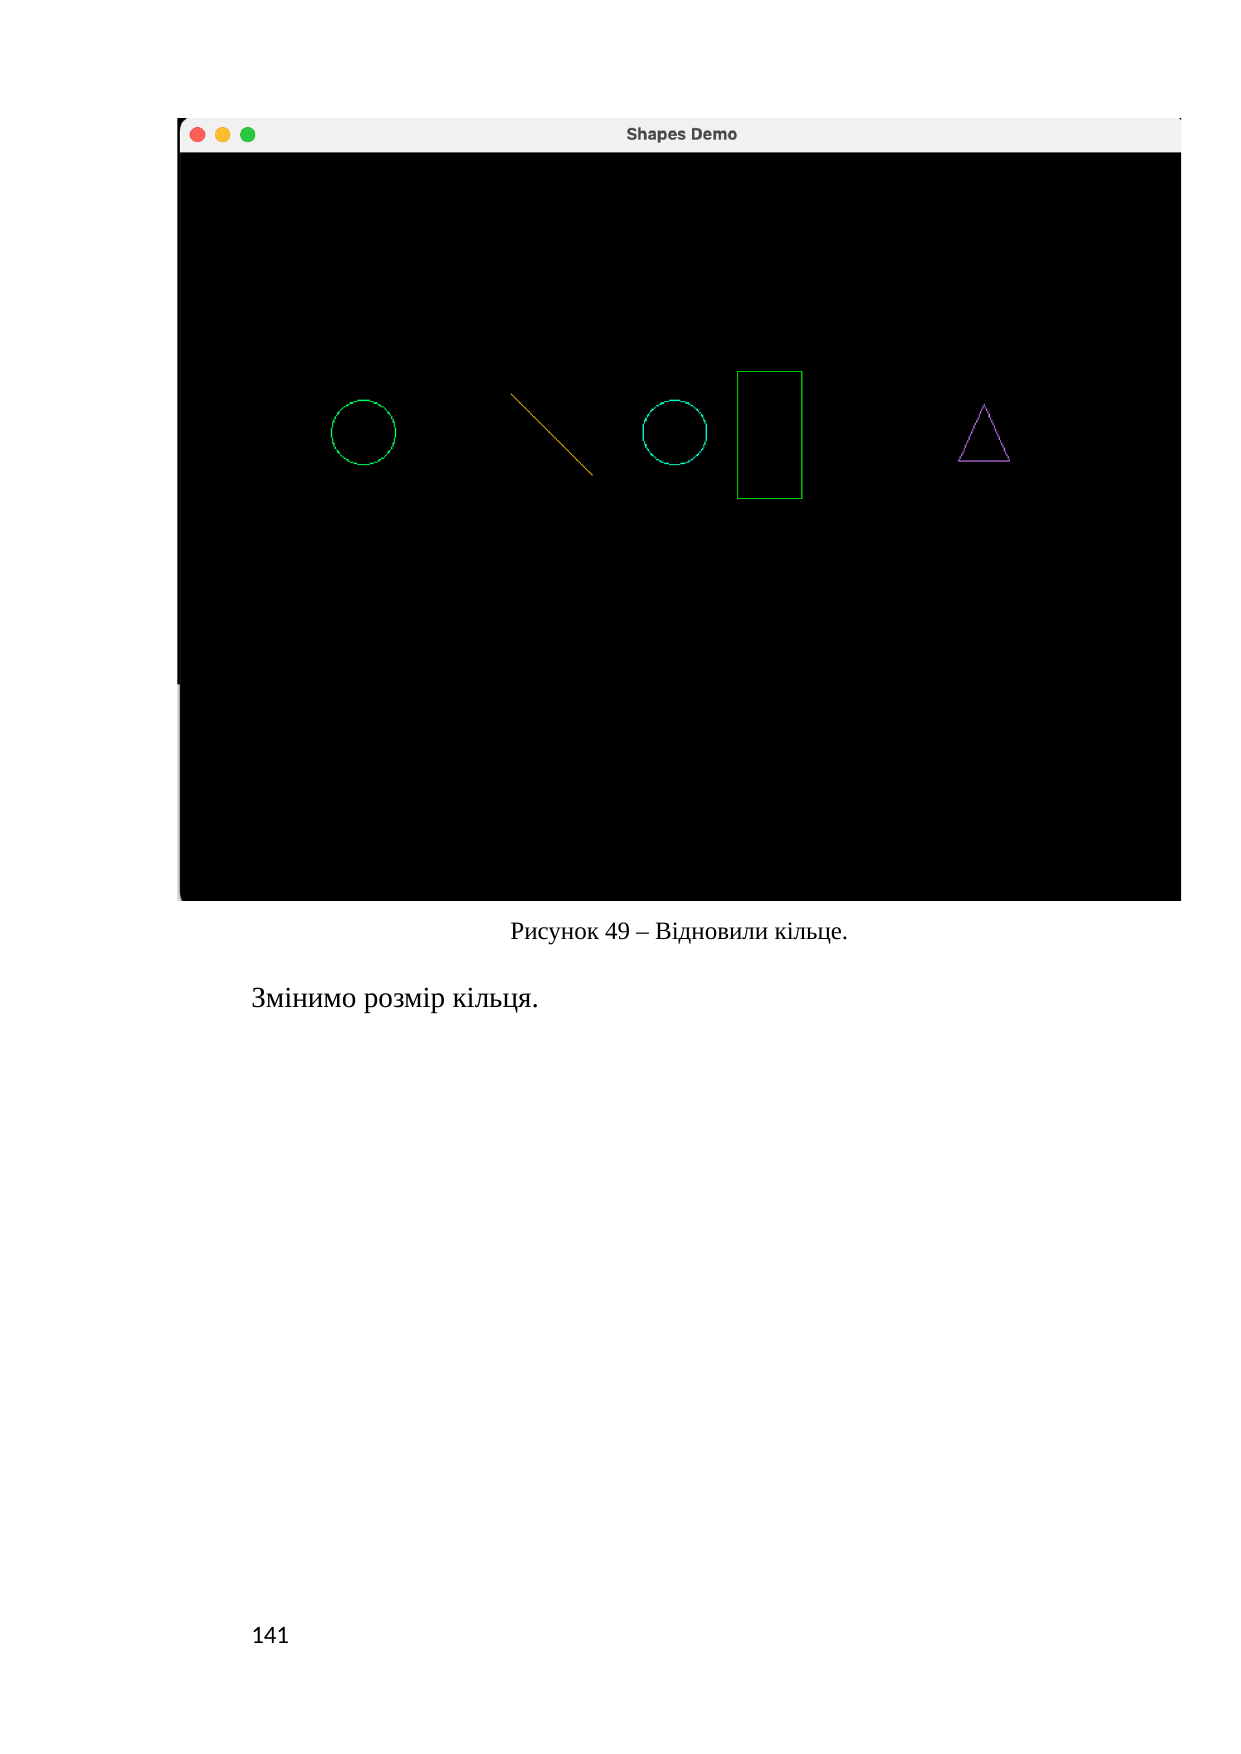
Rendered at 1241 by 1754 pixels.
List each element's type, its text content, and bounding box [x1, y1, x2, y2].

text Рисунок 49 – Відновили кільце. [177, 916, 1181, 945]
picture [177, 118, 1182, 901]
list Змінимо розмір кільця. [177, 980, 1181, 1014]
